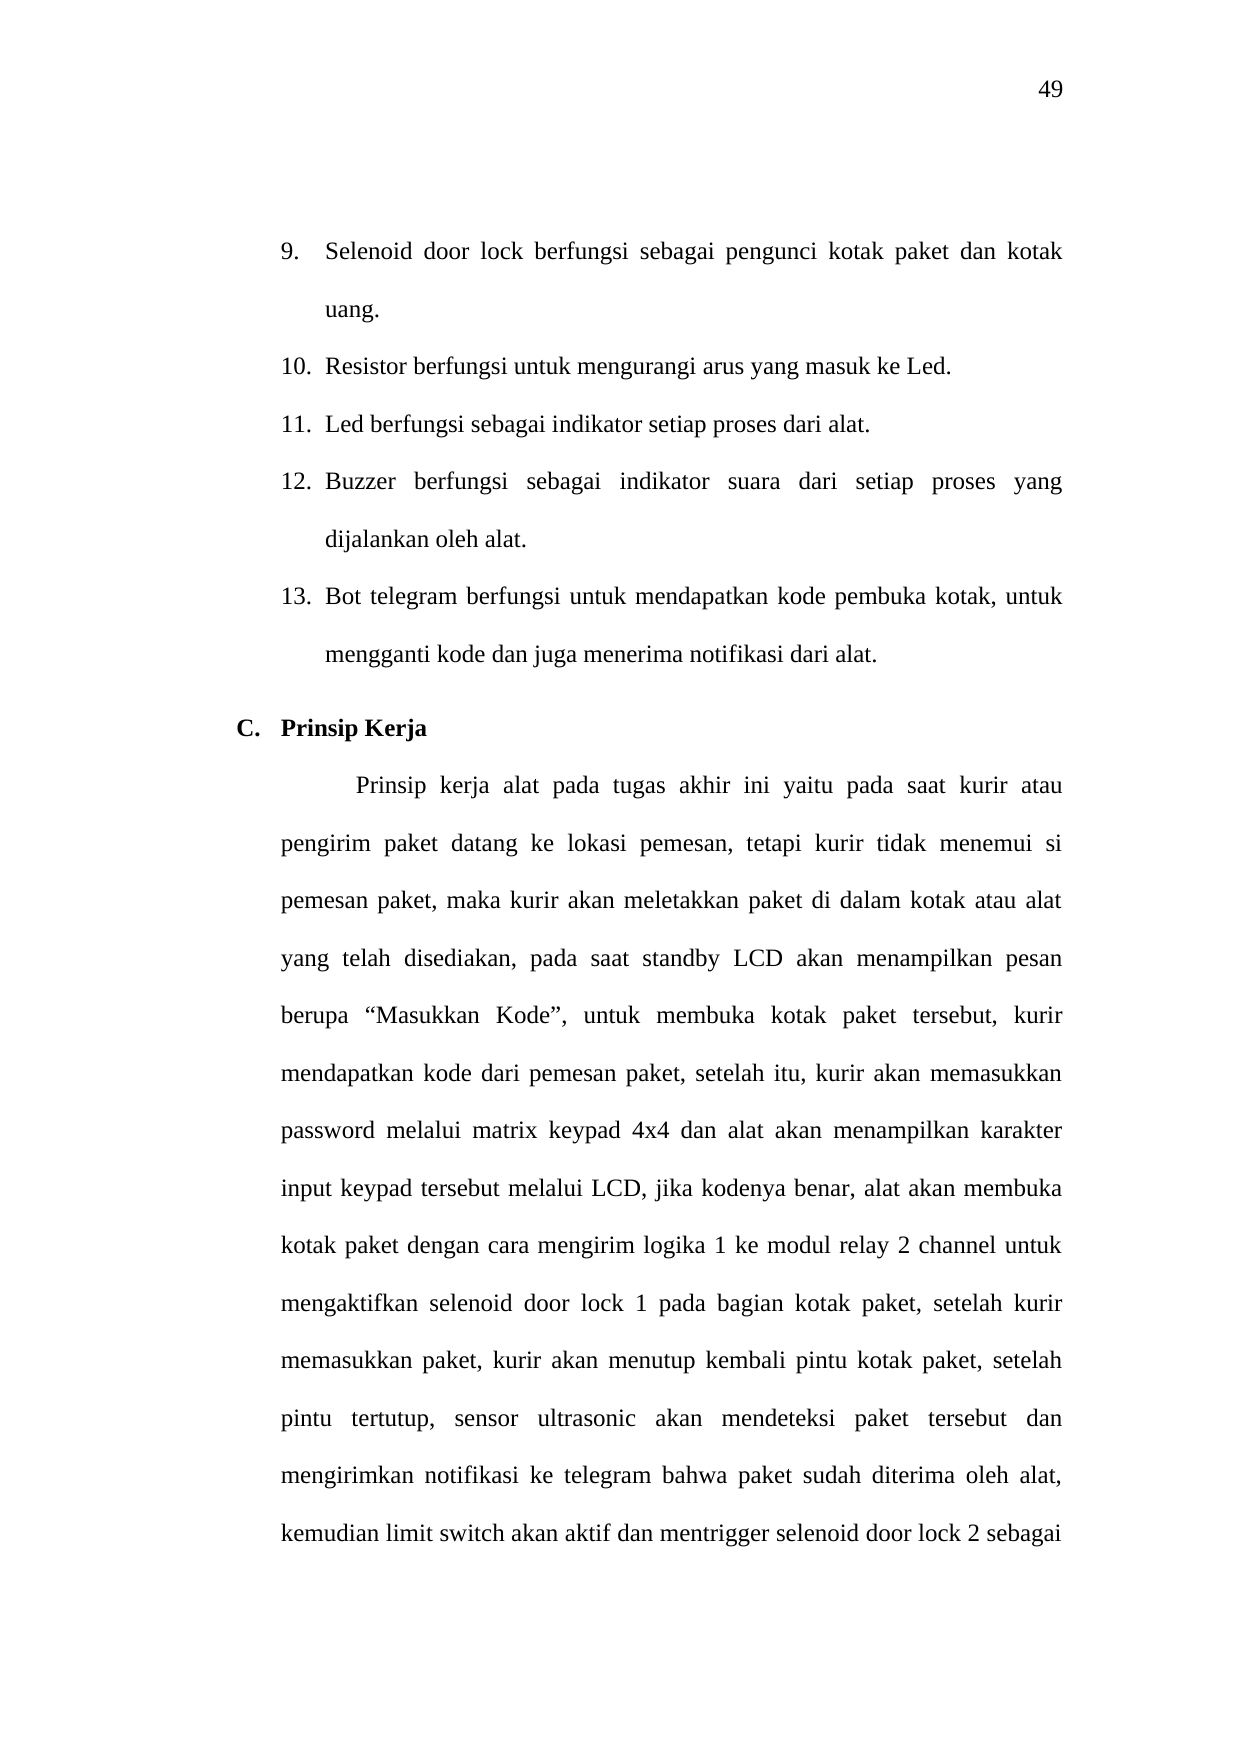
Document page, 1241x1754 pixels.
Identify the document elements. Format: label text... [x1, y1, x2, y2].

subtitle Prinsip Kerja [236, 713, 1063, 742]
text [281, 770, 1063, 1547]
list Selenoid door lock berfungsi sebagai pengunci kotak paket dan kotak uang. [281, 236, 1063, 322]
list Buzzer berfungsi sebagai indikator suara dari setiap proses yang dijalankan oleh alat. [281, 466, 1063, 552]
list Resistor berfungsi untuk mengurangi arus yang masuk ke Led. [281, 351, 1063, 380]
list Bot telegram berfungsi untuk mendapatkan kode pembuka kotak, untuk mengganti kode dan juga menerima notifikasi dari alat. [281, 581, 1063, 667]
list Led berfungsi sebagai indikator setiap proses dari alat. [281, 409, 1063, 437]
